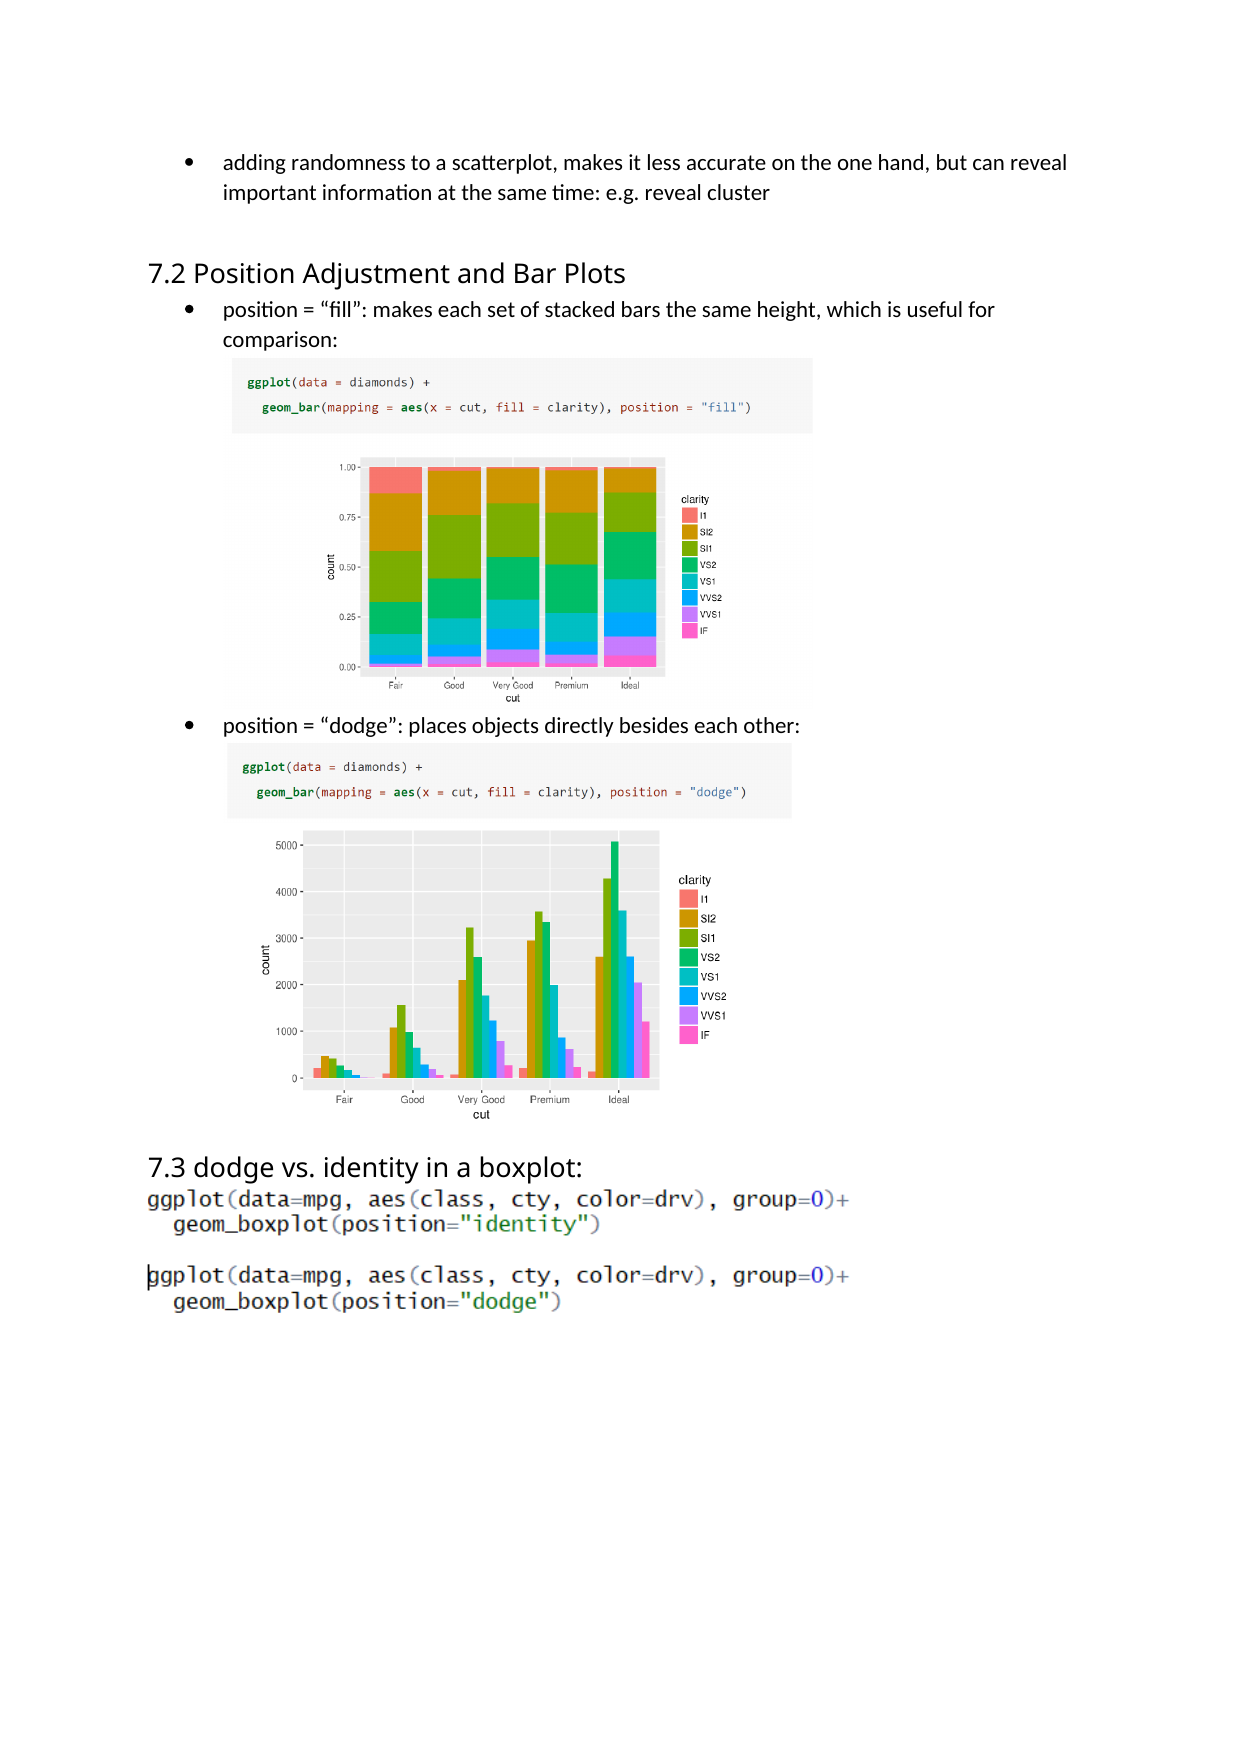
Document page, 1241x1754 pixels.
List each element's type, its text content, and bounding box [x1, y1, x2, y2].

list position = “dodge”: places objects directly besides each other: [185, 711, 1093, 739]
picture [221, 824, 789, 1130]
picture [222, 355, 813, 709]
subtitle 7.2 Position Adjustment and Bar Plots [148, 255, 1093, 292]
subtitle 7.3 dodge vs. identity in a boxplot: [148, 1148, 1093, 1185]
picture [147, 1187, 872, 1330]
list adding randomness to a scatterplot, makes it less accurate on the one hand, but can reveal important information at the same time: e.g. reveal cluster [185, 148, 1093, 206]
picture [222, 741, 792, 823]
